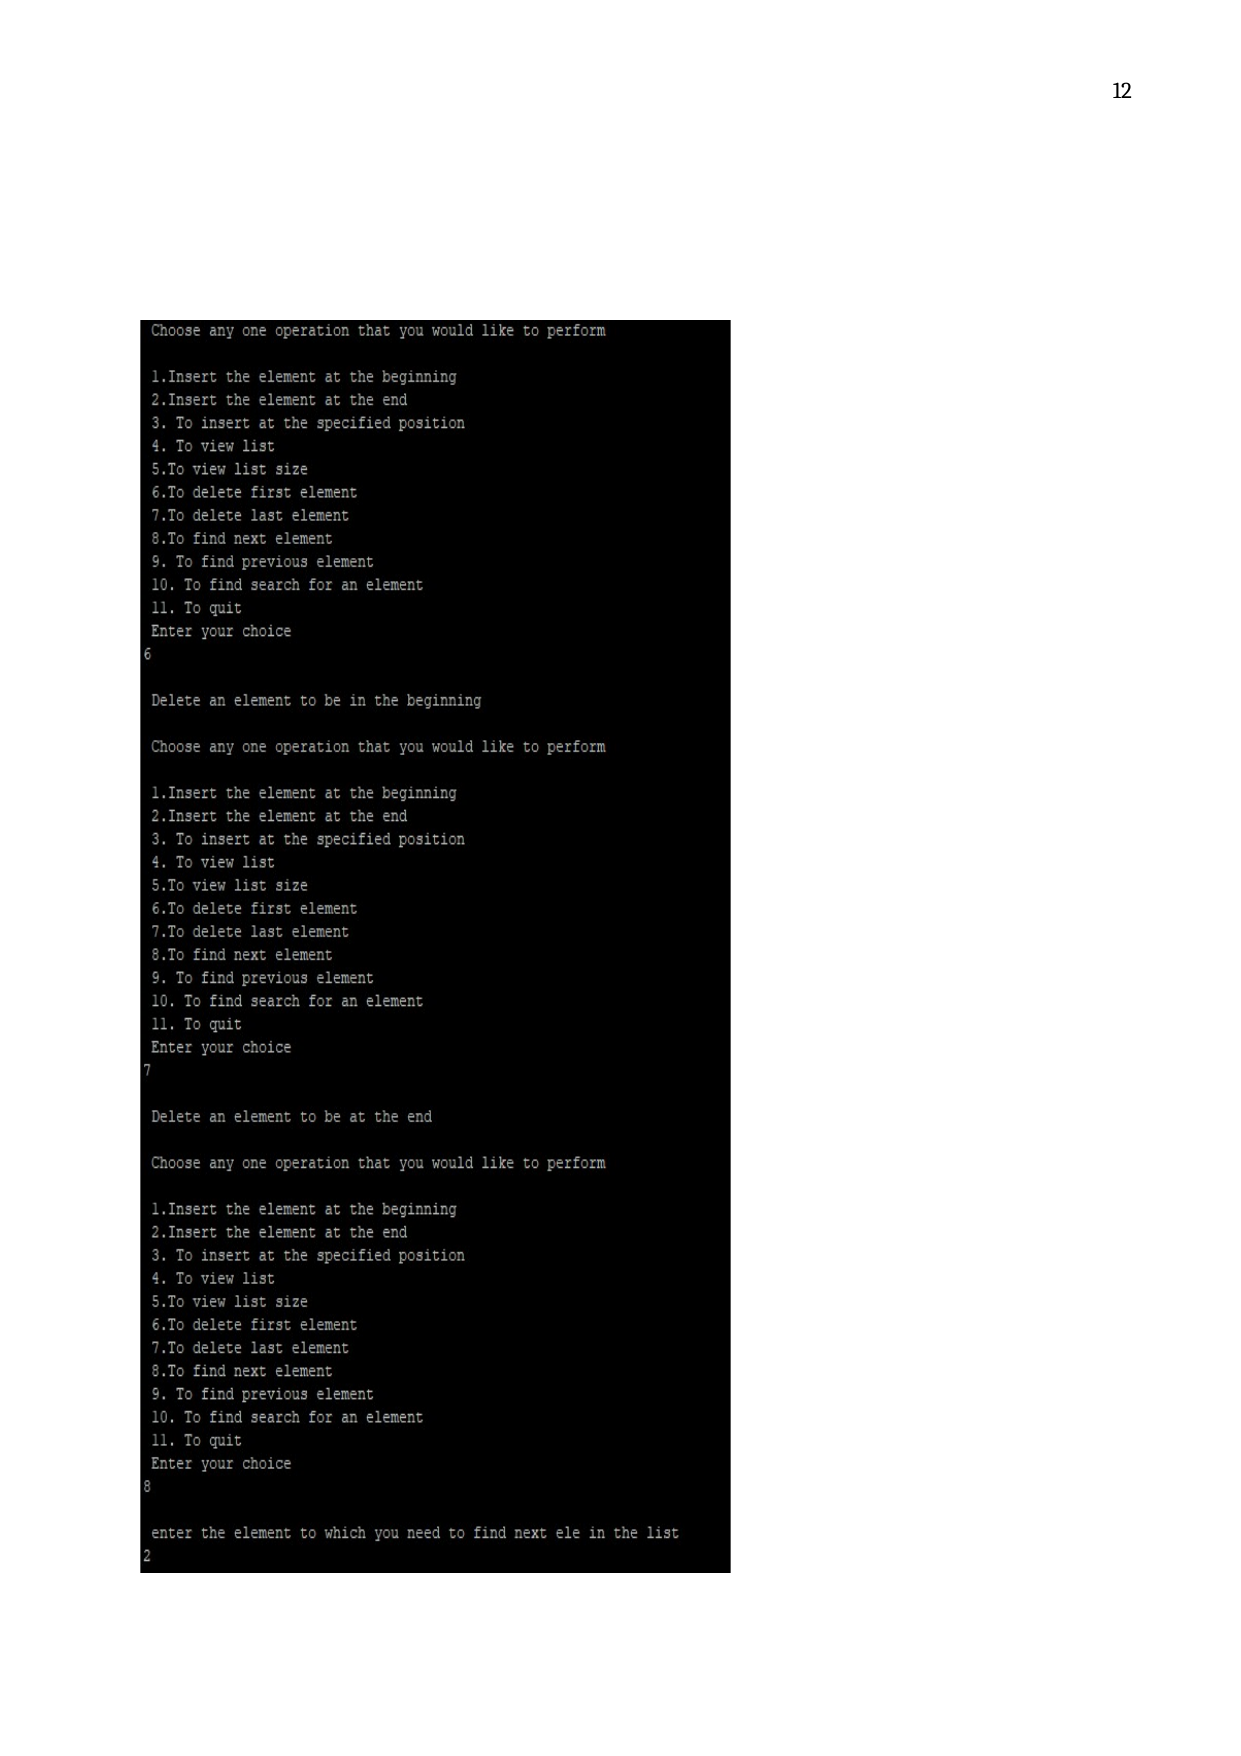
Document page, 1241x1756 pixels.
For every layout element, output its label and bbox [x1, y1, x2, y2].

picture [140, 320, 731, 1573]
